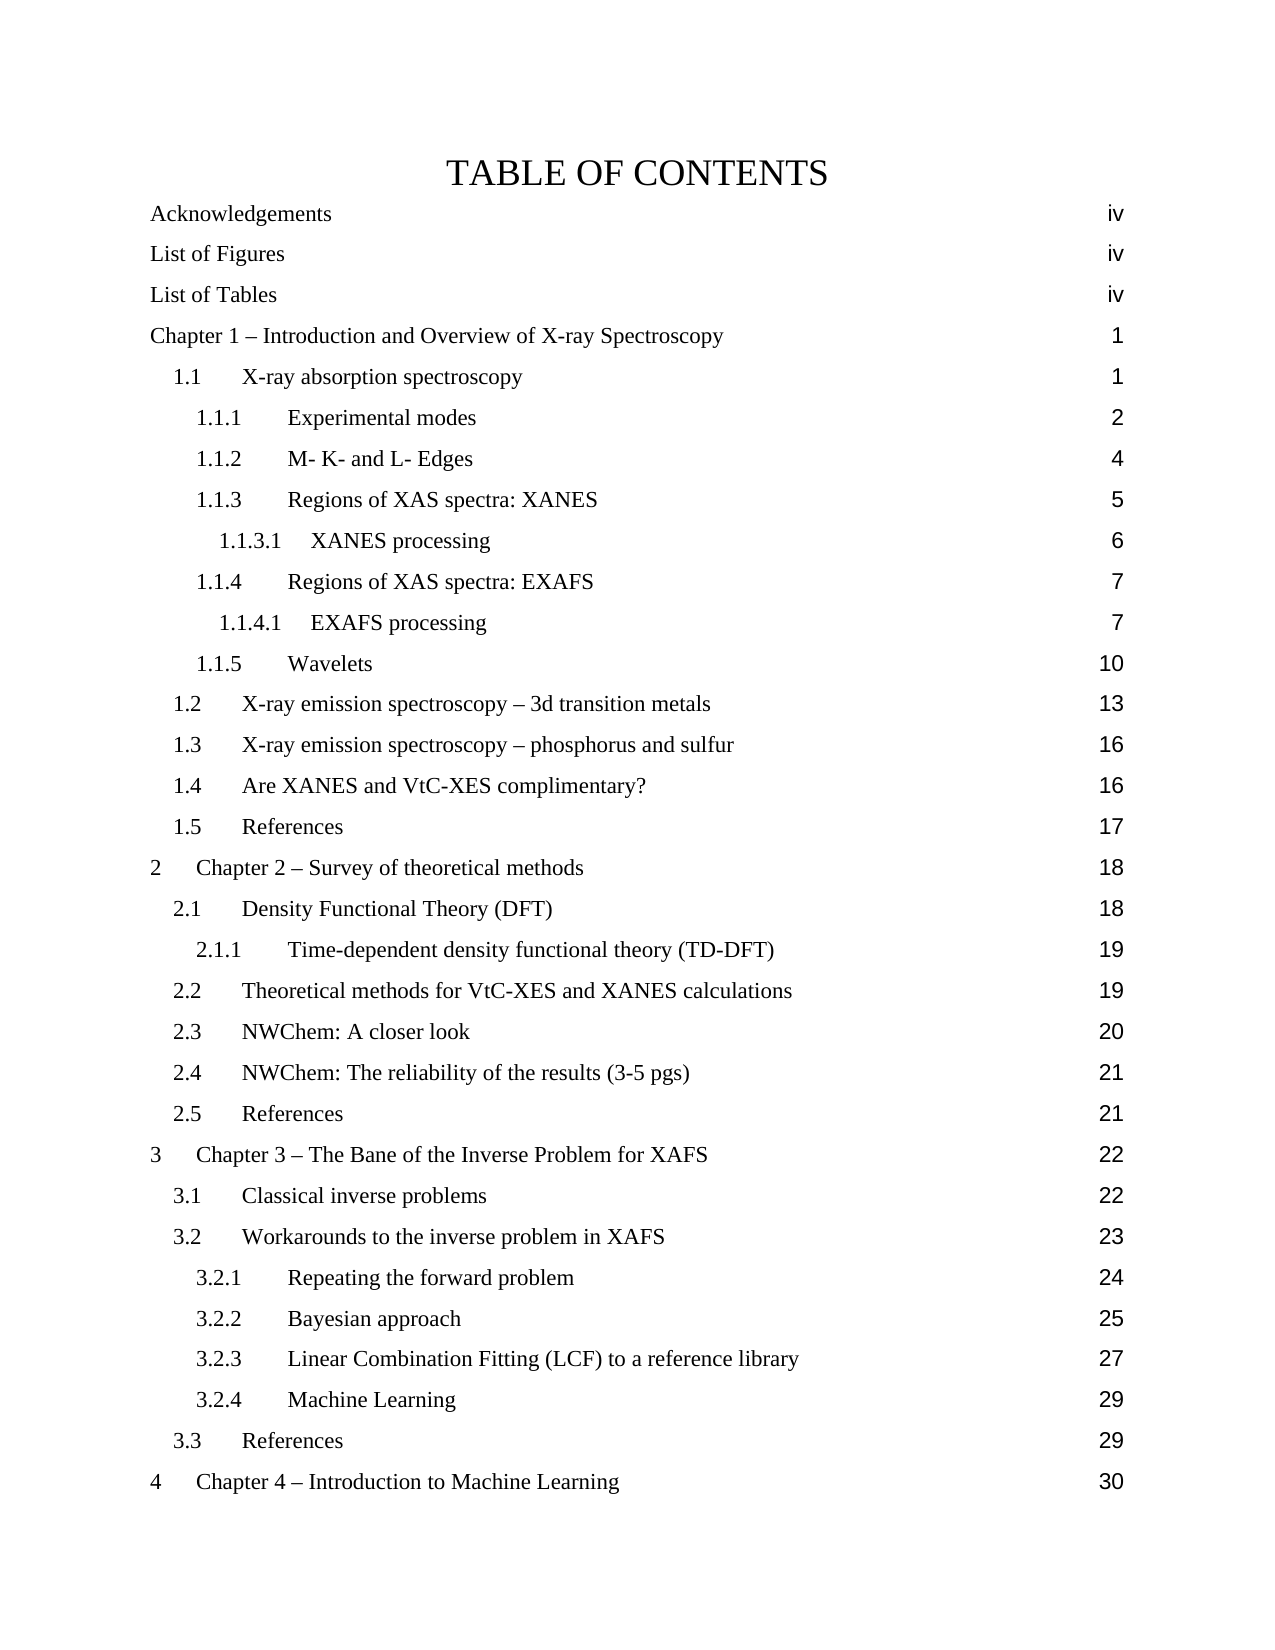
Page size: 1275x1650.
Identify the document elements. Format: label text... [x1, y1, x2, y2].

text TABLE OF CONTENTS [150, 150, 1125, 193]
